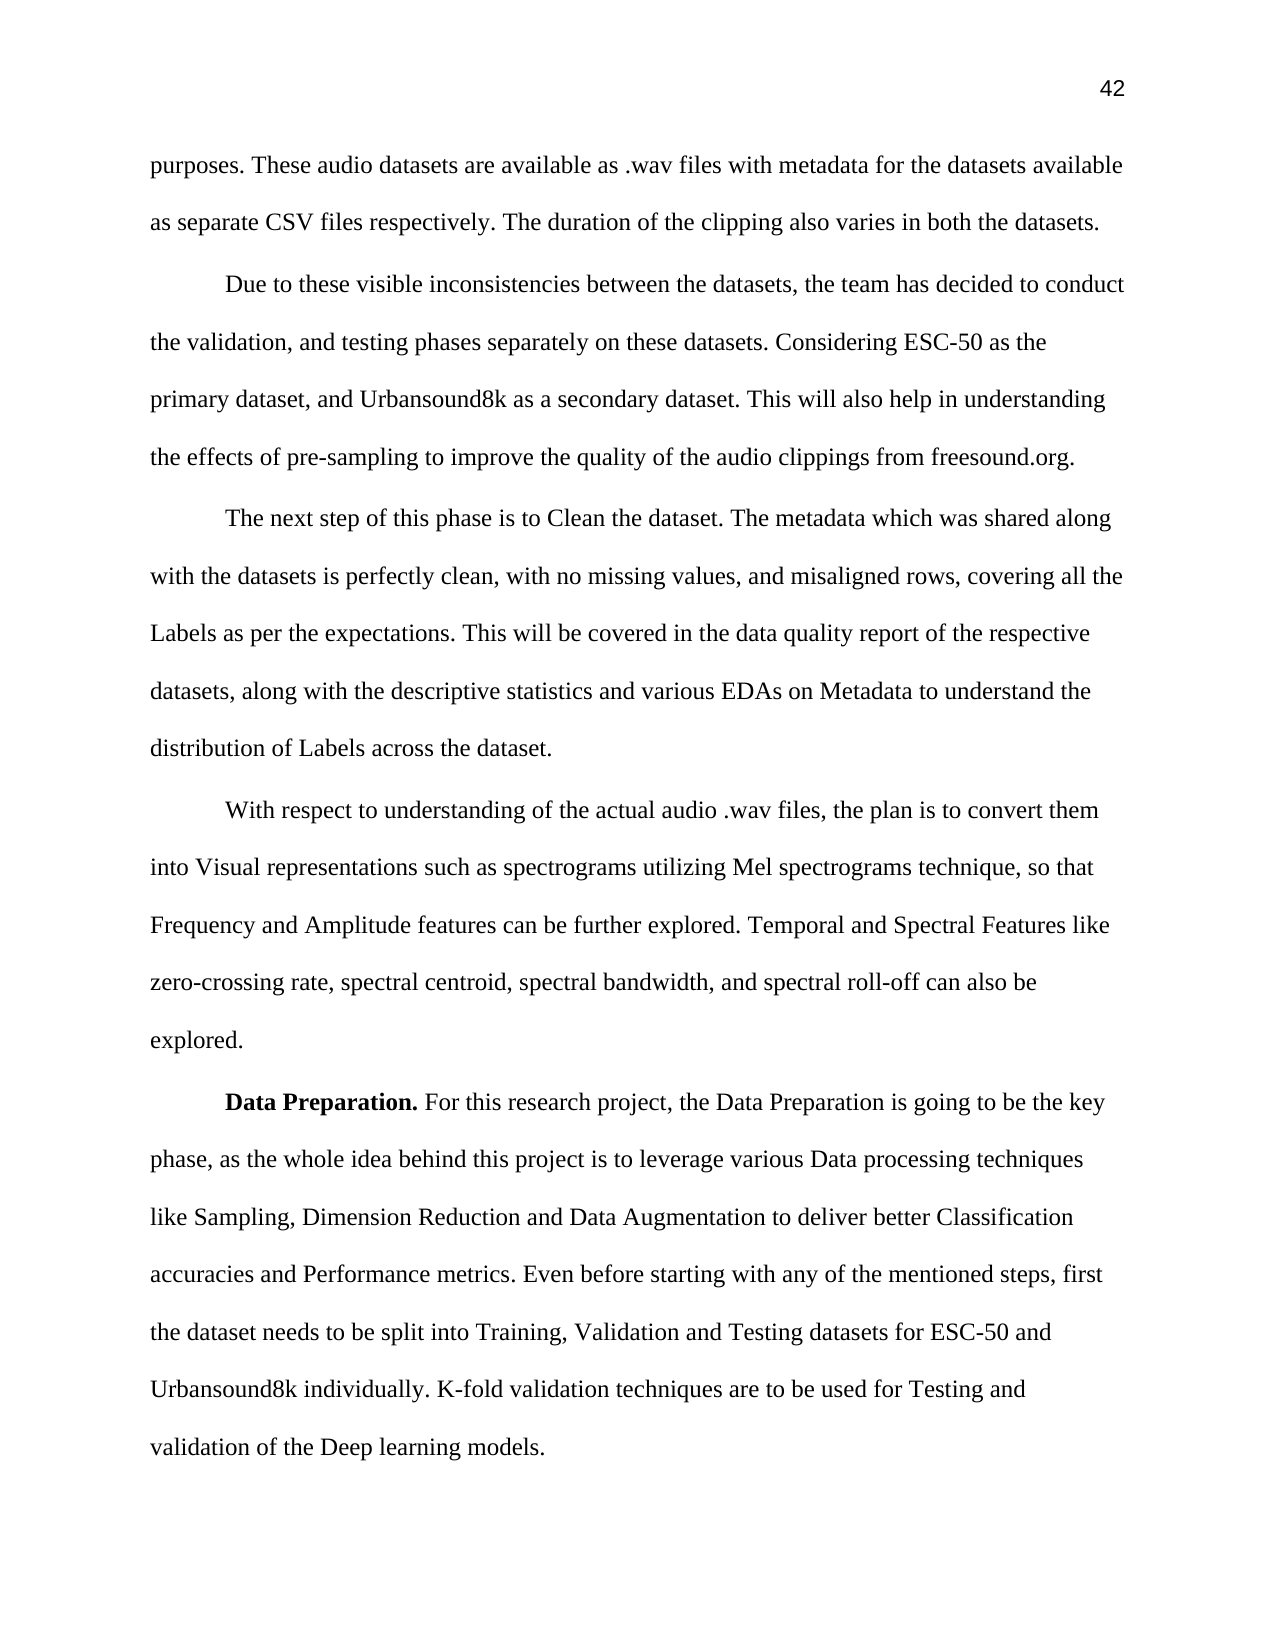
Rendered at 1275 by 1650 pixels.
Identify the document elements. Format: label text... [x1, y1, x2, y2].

text The next step of this phase is to Clean the dataset. The metadata which was shared along with the datasets is perfectly clean, with no missing values, and misaligned rows, covering all the Labels as per the expectations. This will be covered in the data quality report of the respective datasets, along with the descriptive statistics and various EDAs on Metadata to understand the distribution of Labels across the dataset. [150, 503, 1125, 762]
text Due to these visible inconsistencies between the datasets, the team has decided to conduct the validation, and testing phases separately on these datasets. Considering ESC-50 as the primary dataset, and Urbansound8k as a secondary dataset. This will also help in understanding the effects of pre-sampling to improve the quality of the audio clippings from freesound.org. [150, 269, 1125, 470]
text With respect to understanding of the actual audio .wav files, the plan is to convert them into Visual representations such as spectrograms utilizing Mel spectrograms technique, so that Frequency and Amplitude features can be further explored. Temporal and Spectral Features like zero-crossing rate, spectral centroid, spectral bandwidth, and spectral roll-off can also be explored. [150, 795, 1125, 1054]
text Data Preparation. For this research project, the Data Preparation is going to be the key phase, as the whole idea behind this project is to leverage various Data processing techniques like Sampling, Dimension Reduction and Data Augmentation to deliver better Classification accuracies and Performance metrics. Even before starting with any of the mentioned steps, first the dataset needs to be split into Training, Validation and Testing datasets for ESC-50 and Urbansound8k individually. K-fold validation techniques are to be used for Testing and validation of the Deep learning models. [150, 1087, 1125, 1460]
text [150, 150, 1125, 236]
